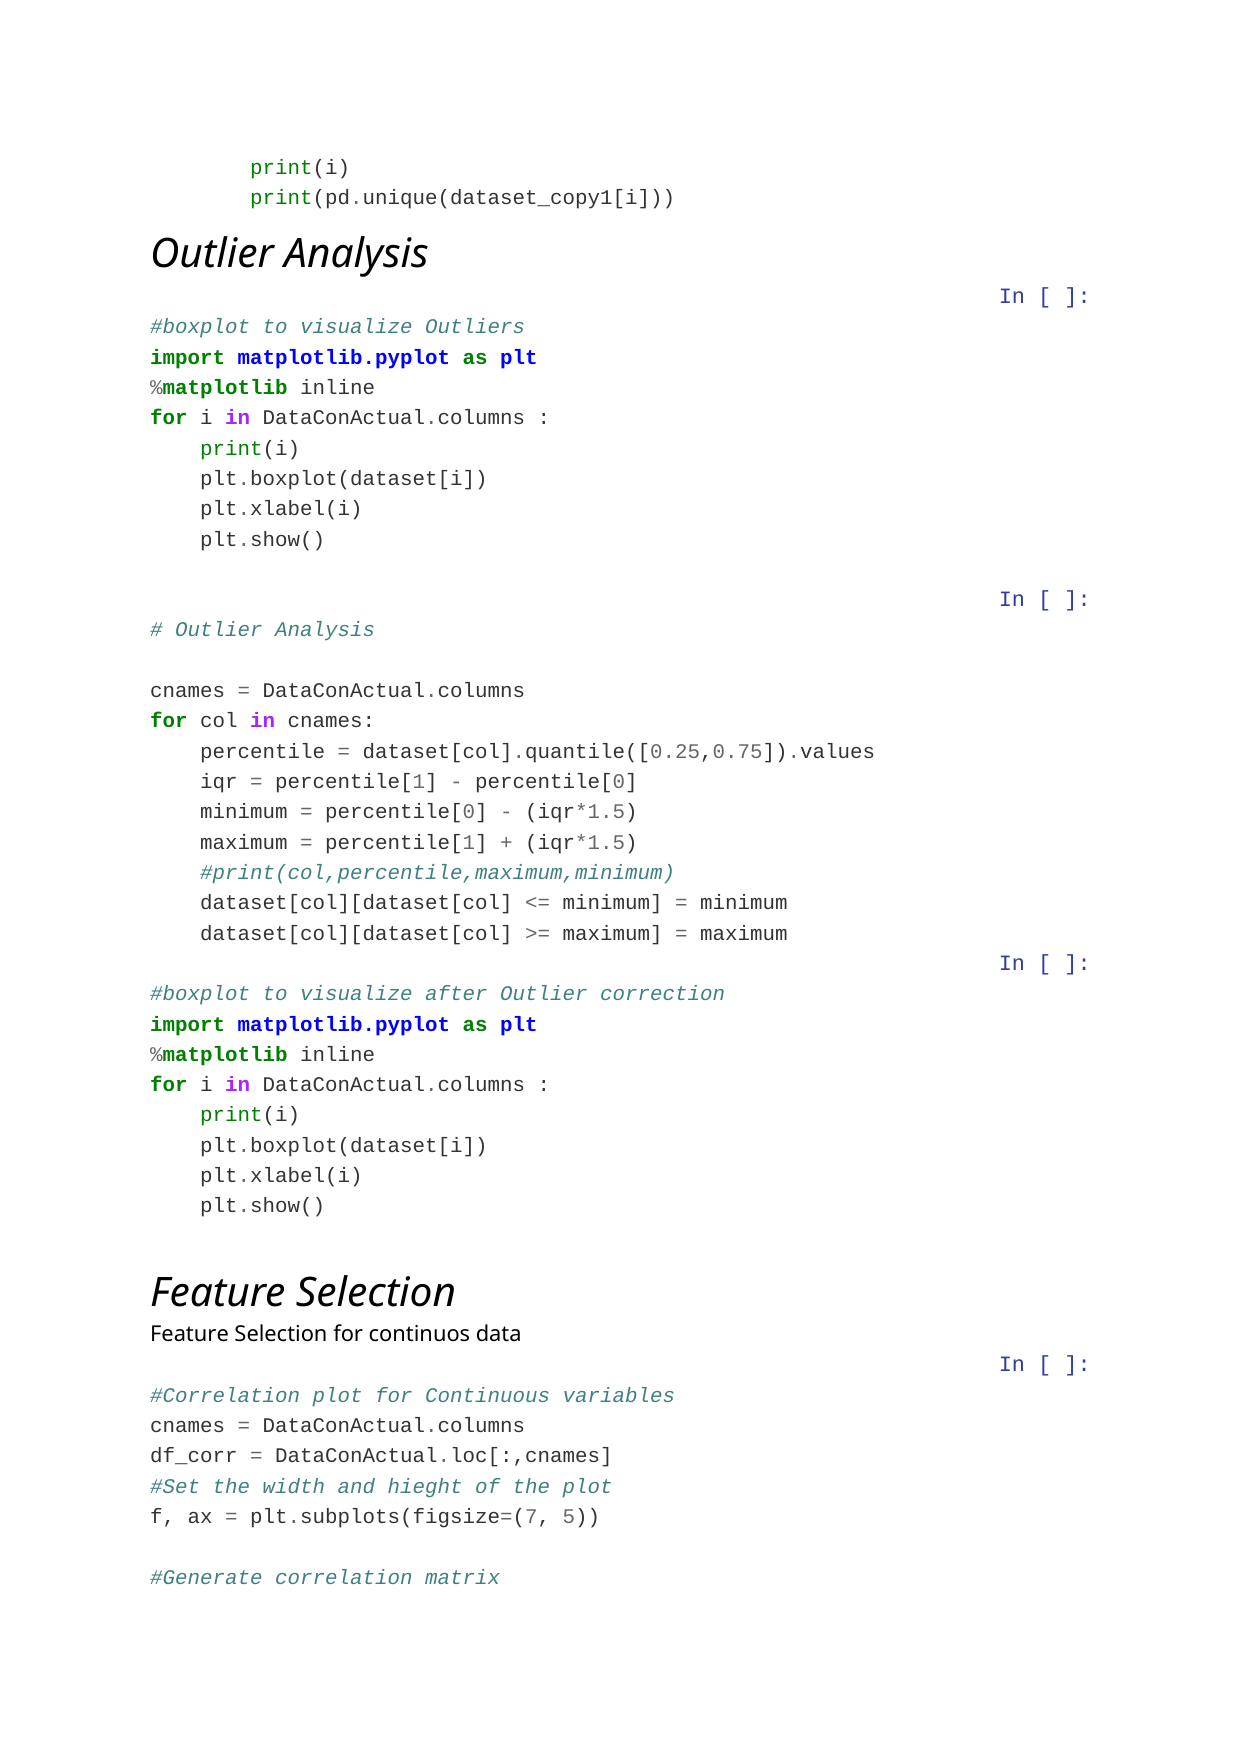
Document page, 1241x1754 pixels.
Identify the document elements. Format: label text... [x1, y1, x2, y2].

text #Set the width and hieght of the plot [150, 1469, 1090, 1499]
text maximum = percentile[1] + (iqr*1.5) [150, 825, 1090, 855]
subtitle Outlier Analysis [150, 224, 1090, 279]
text dataset[col][dataset[col] >= maximum] = maximum [150, 916, 1090, 946]
text cnames = DataConActual.columns [150, 1408, 1090, 1439]
text In [ ]: [150, 279, 1090, 310]
text iqr = percentile[1] - percentile[0] [150, 764, 1090, 795]
text #boxplot to visualize after Outlier correction [150, 977, 1090, 1007]
text plt.boxplot(dataset[i]) [150, 461, 1090, 492]
text %matplotlib inline [150, 1037, 1090, 1067]
text for col in cnames: [150, 704, 1090, 734]
text plt.show() [150, 522, 1090, 552]
text %matplotlib inline [150, 370, 1090, 401]
text #print(col,percentile,maximum,minimum) [150, 855, 1090, 886]
text plt.xlabel(i) [150, 492, 1090, 522]
text print(pd.unique(dataset_copy1[i])) [150, 180, 1090, 211]
text #boxplot to visualize Outliers [150, 310, 1090, 340]
text df_corr = DataConActual.loc[:,cnames] [150, 1439, 1090, 1469]
text f, ax = plt.subplots(figsize=(7, 5)) [150, 1499, 1090, 1530]
text print(i) [150, 150, 1090, 180]
text import matplotlib.pyplot as plt [150, 340, 1090, 370]
text dataset[col][dataset[col] <= minimum] = minimum [150, 886, 1090, 916]
text plt.boxplot(dataset[i]) [150, 1128, 1090, 1158]
text print(i) [150, 431, 1090, 461]
text In [ ]: [150, 582, 1090, 613]
text cnames = DataConActual.columns [150, 673, 1090, 704]
text In [ ]: [150, 1348, 1090, 1378]
text import matplotlib.pyplot as plt [150, 1007, 1090, 1037]
text percentile = dataset[col].quantile([0.25,0.75]).values [150, 734, 1090, 764]
text for i in DataConActual.columns : [150, 401, 1090, 431]
subtitle Feature Selection [150, 1263, 1090, 1318]
text print(i) [150, 1098, 1090, 1128]
text #Generate correlation matrix [150, 1560, 1090, 1590]
text # Outlier Analysis [150, 613, 1090, 643]
text Feature Selection for continuos data [150, 1318, 1090, 1348]
text plt.xlabel(i) [150, 1158, 1090, 1189]
text for i in DataConActual.columns : [150, 1067, 1090, 1098]
text minimum = percentile[0] - (iqr*1.5) [150, 795, 1090, 825]
text #Correlation plot for Continuous variables [150, 1378, 1090, 1408]
text In [ ]: [150, 946, 1090, 977]
text plt.show() [150, 1189, 1090, 1219]
